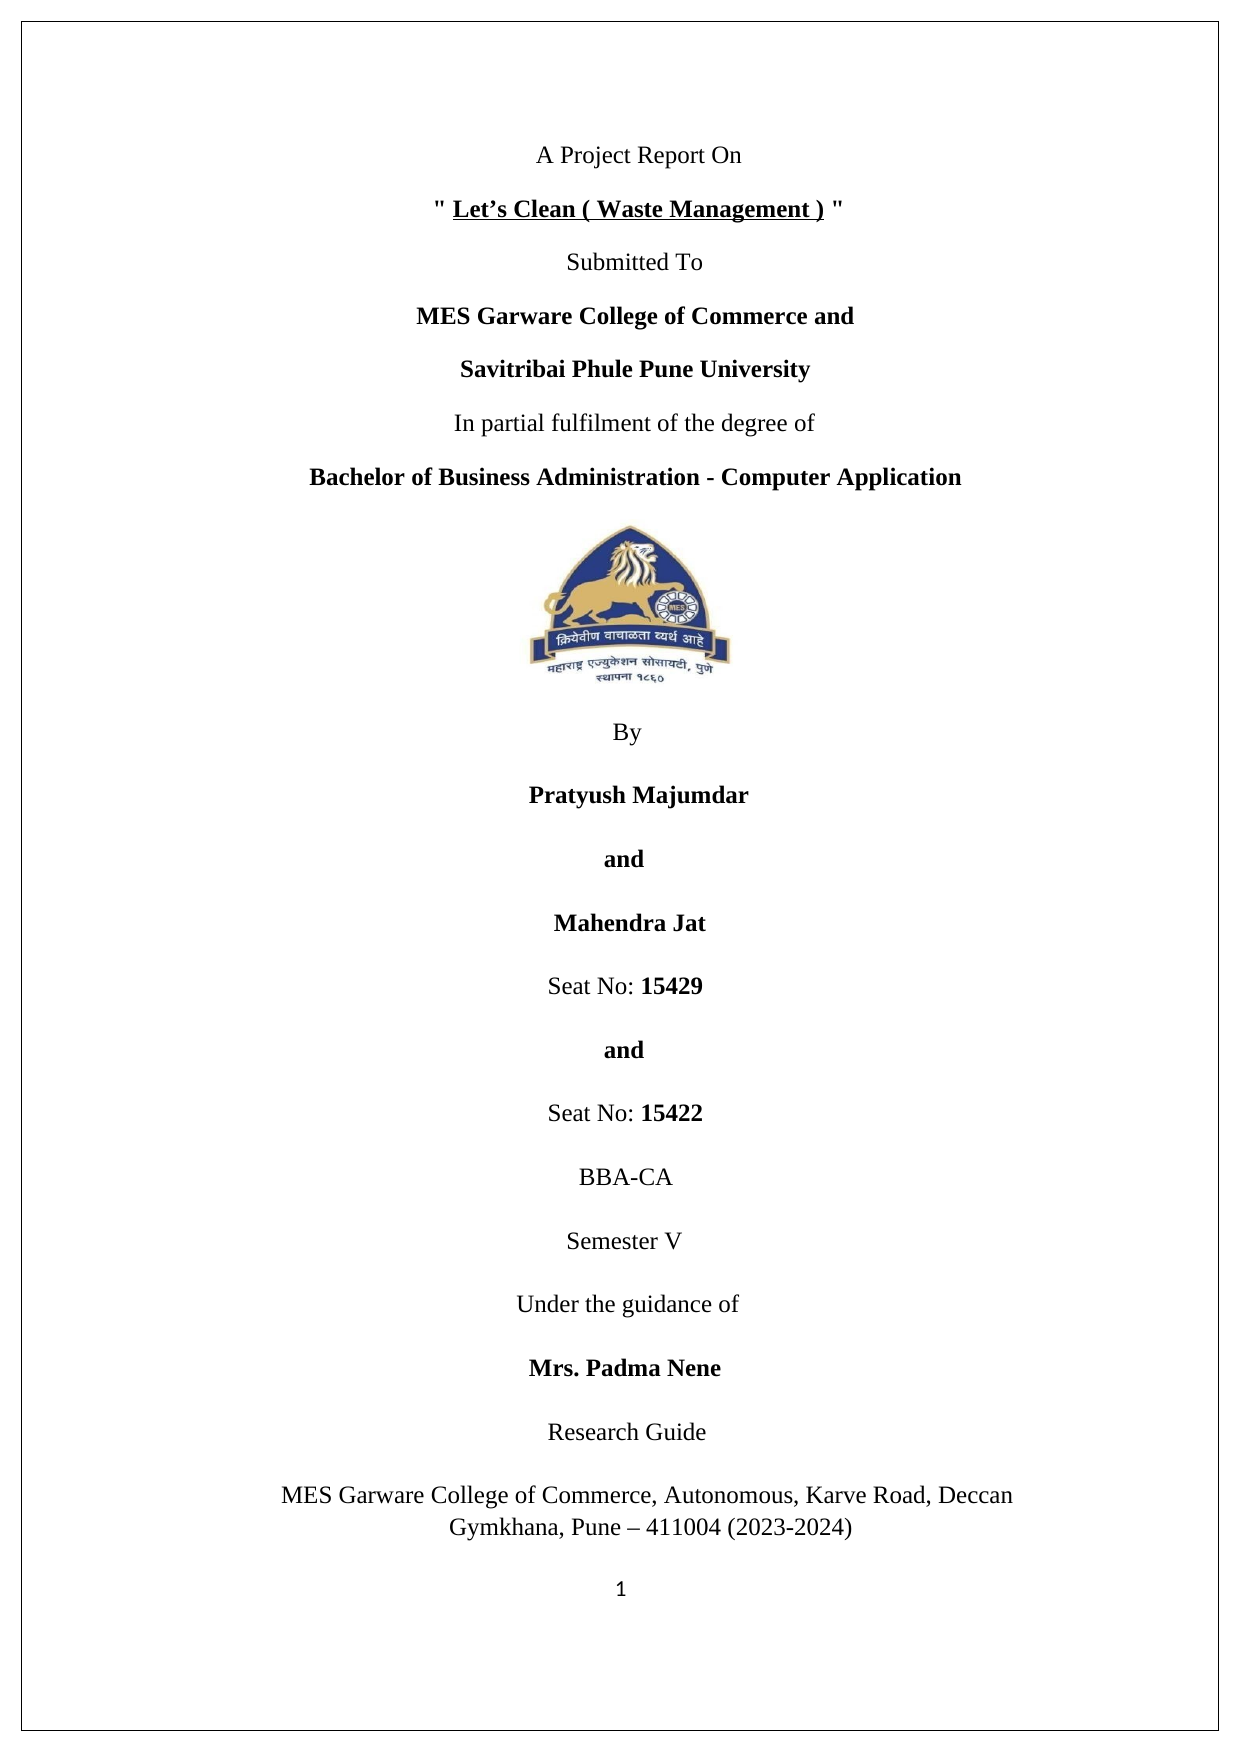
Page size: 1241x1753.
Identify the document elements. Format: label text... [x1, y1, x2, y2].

text Semester V [97, 1226, 1181, 1254]
text A Project Report On [98, 140, 1180, 169]
text Seat No: 15422 [97, 1098, 1181, 1127]
text Submitted To [97, 247, 1181, 276]
text Mrs. Padma Nene [97, 1353, 1182, 1382]
text Seat No: 15429 [97, 971, 1181, 1000]
text In partial fulfilment of the degree of [97, 408, 1181, 437]
text Mahendra Jat [97, 908, 1181, 936]
text Bachelor of Business Administration - Computer Application [59, 462, 1182, 490]
text BBA-CA [97, 1162, 1175, 1191]
text MES Garware College of Commerce, Autonomous, Karve Road, Deccan Gymkhana, Pune – 411004 (2023-2024) [59, 1480, 1029, 1541]
text and [97, 844, 1181, 873]
text and [97, 1035, 1181, 1064]
text Under the guidance of [97, 1289, 1176, 1318]
text Savitribai Phule Pune University [97, 354, 1181, 383]
text Pratyush Majumdar [97, 780, 1181, 809]
text By [97, 717, 1181, 745]
text " Let’s Clean ( Waste Management ) " [57, 194, 1182, 222]
text Research Guide [97, 1417, 1182, 1446]
text MES Garware College of Commerce and [97, 301, 1181, 329]
picture [519, 519, 739, 688]
